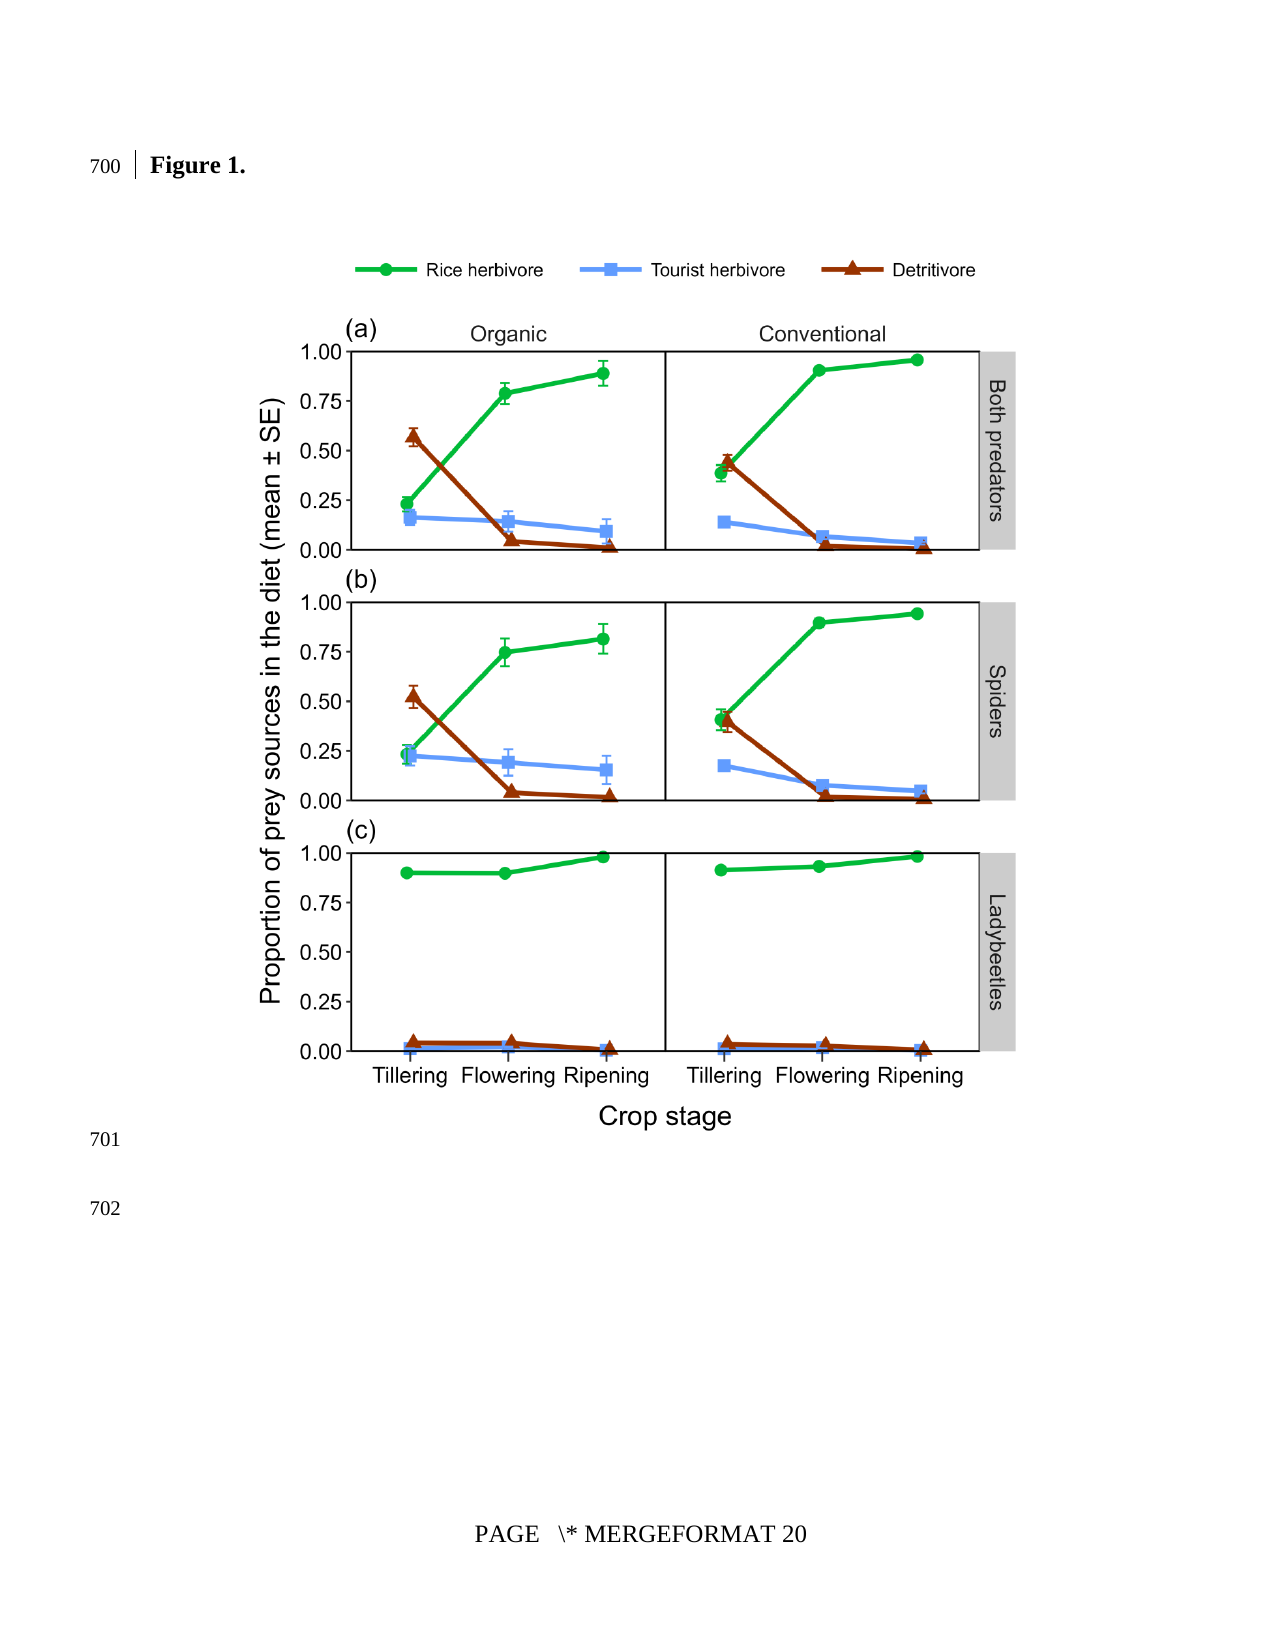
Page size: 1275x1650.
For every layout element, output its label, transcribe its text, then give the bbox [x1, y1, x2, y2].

text Figure 1. [150, 150, 1125, 179]
picture [244, 228, 1031, 1146]
